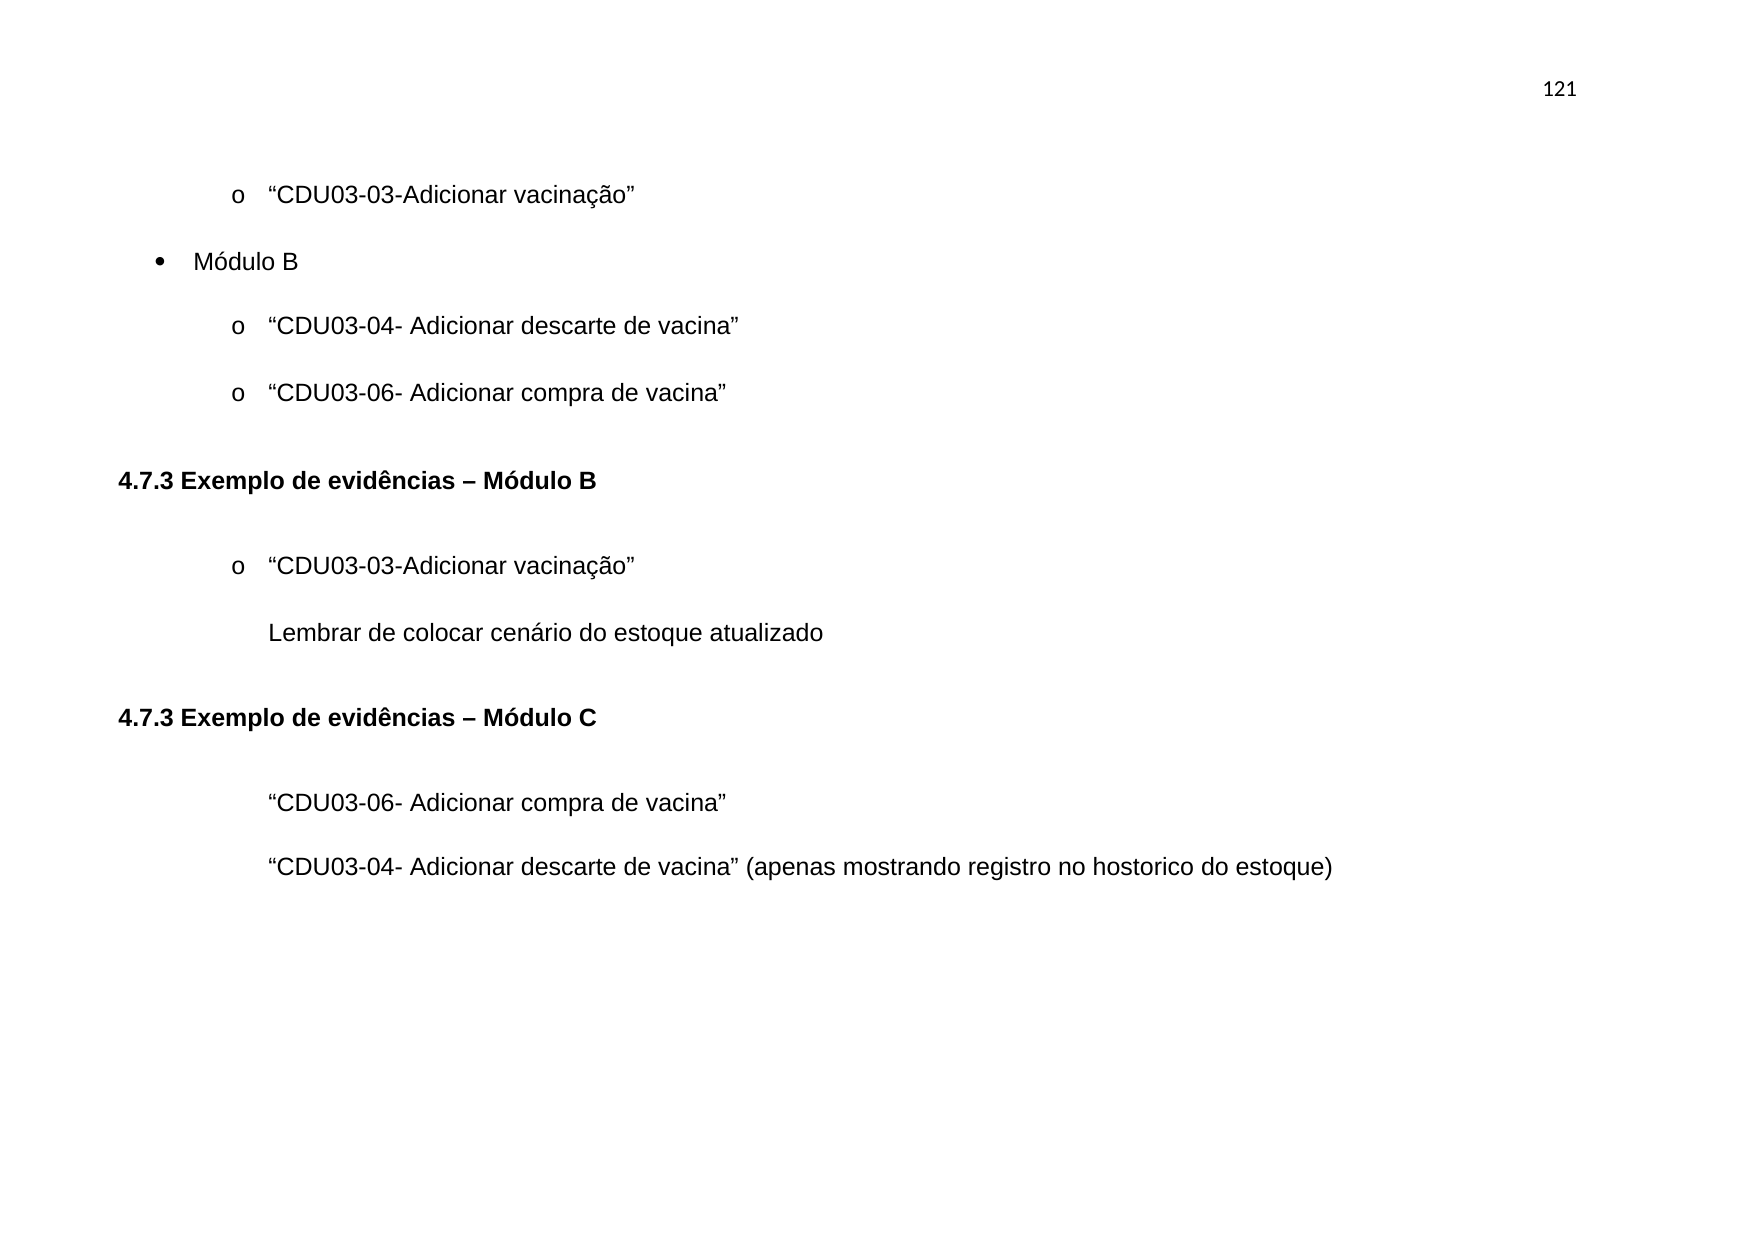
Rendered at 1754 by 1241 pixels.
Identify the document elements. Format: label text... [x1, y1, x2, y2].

list “CDU03-06- Adicionar compra de vacina” [231, 378, 1577, 409]
list “CDU03-04- Adicionar descarte de vacina” [231, 311, 1577, 342]
list “CDU03-06- Adicionar compra de vacina” [268, 788, 1577, 816]
text 4.7.3 Exemplo de evidências – Módulo B [118, 466, 1577, 495]
list “CDU03-03-Adicionar vacinação” [231, 551, 1577, 582]
text 4.7.3 Exemplo de evidências – Módulo C [118, 703, 1577, 732]
list “CDU03-03-Adicionar vacinação” [231, 179, 1577, 211]
list “CDU03-04- Adicionar descarte de vacina” (apenas mostrando registro no hostorico do estoque) [268, 852, 1577, 880]
list Lembrar de colocar cenário do estoque atualizado [268, 618, 1577, 647]
text Módulo B [156, 247, 1577, 276]
